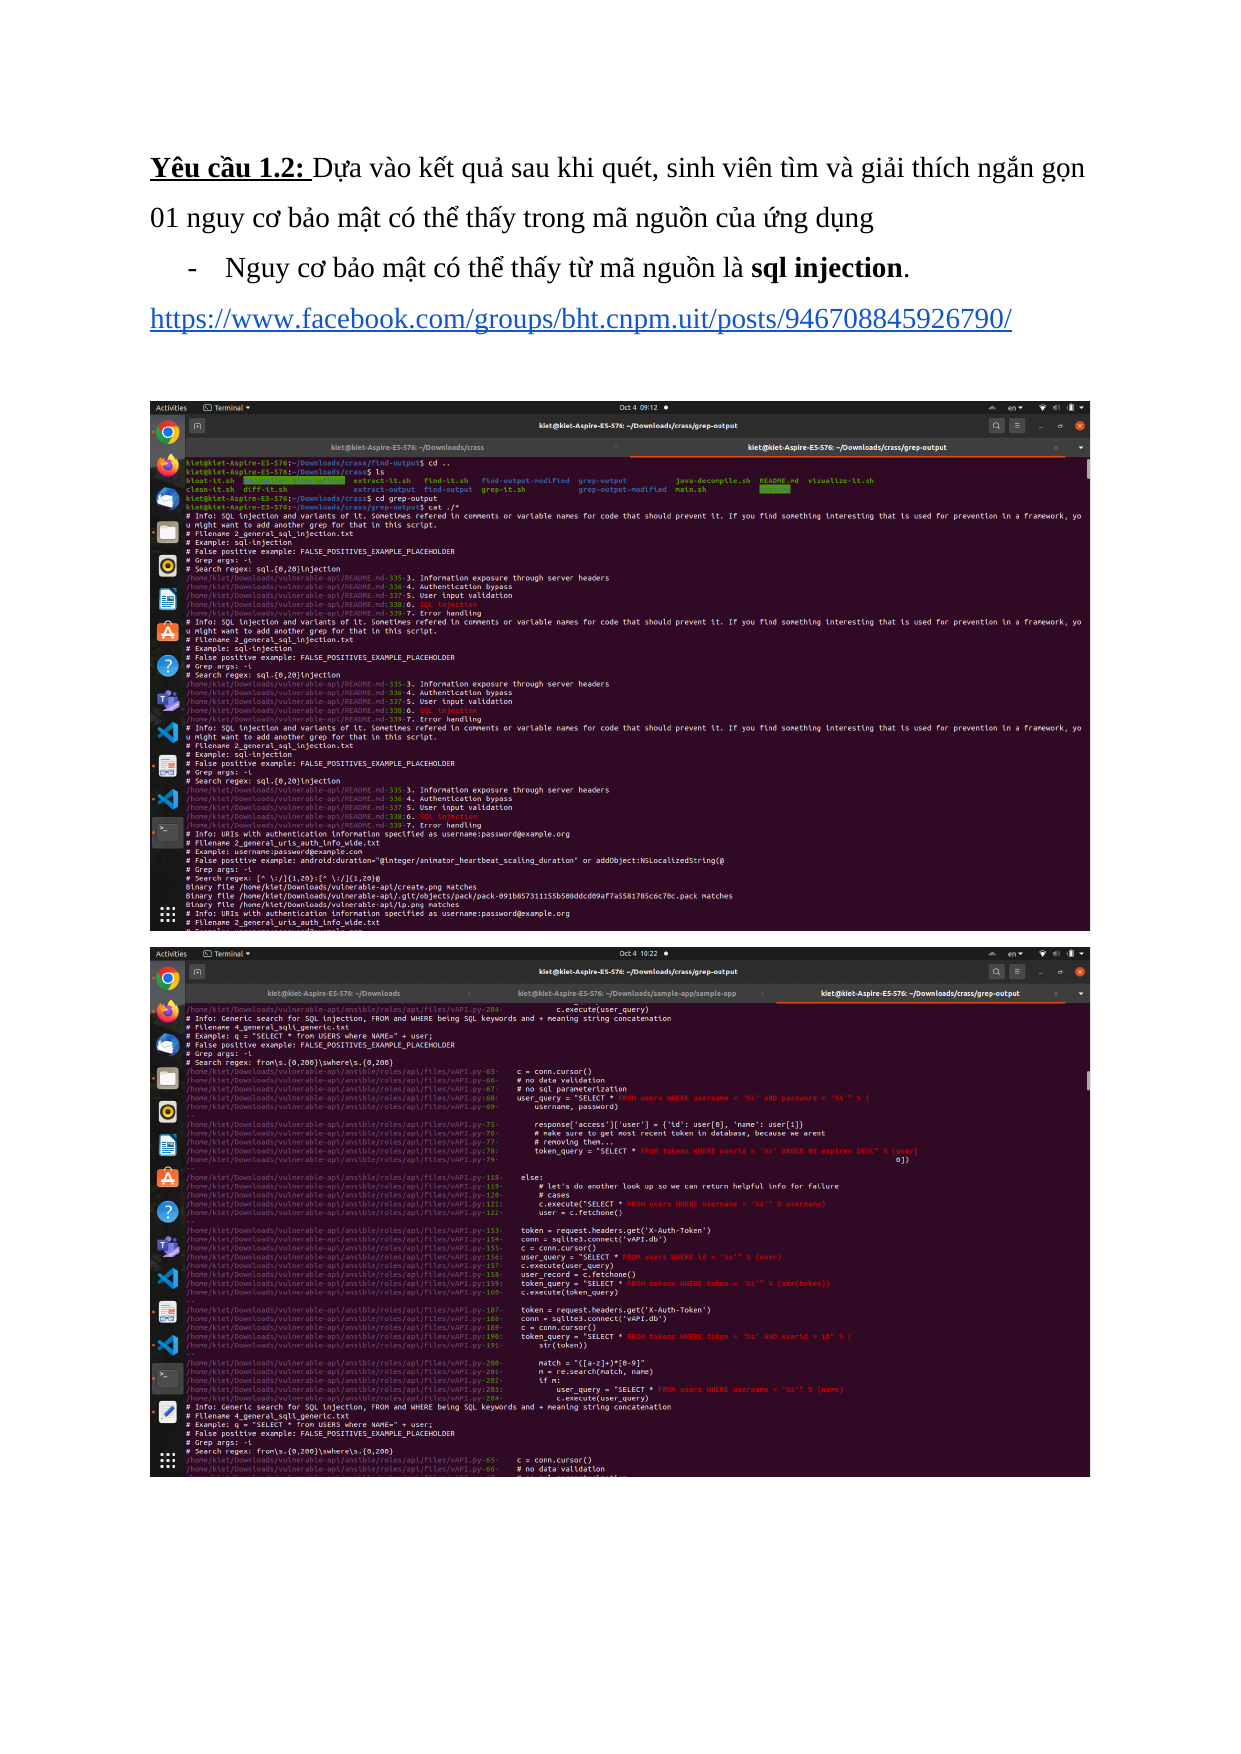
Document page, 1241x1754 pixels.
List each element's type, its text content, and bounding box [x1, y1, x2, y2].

list Nguy cơ bảo mật có thể thấy từ mã nguồn là sql injection. [187, 251, 1090, 284]
picture [150, 401, 1091, 931]
text Yêu cầu 1.2: Dựa vào kết quả sau khi quét, sinh viên tìm và giải thích ngắn gọn 01 nguy cơ bảo mật có thể thấy trong mã nguồn của ứng dụng [150, 150, 1090, 234]
picture [150, 947, 1091, 1477]
text https://www.facebook.com/groups/bht.cnpm.uit/posts/946708845926790/ [150, 301, 1090, 334]
